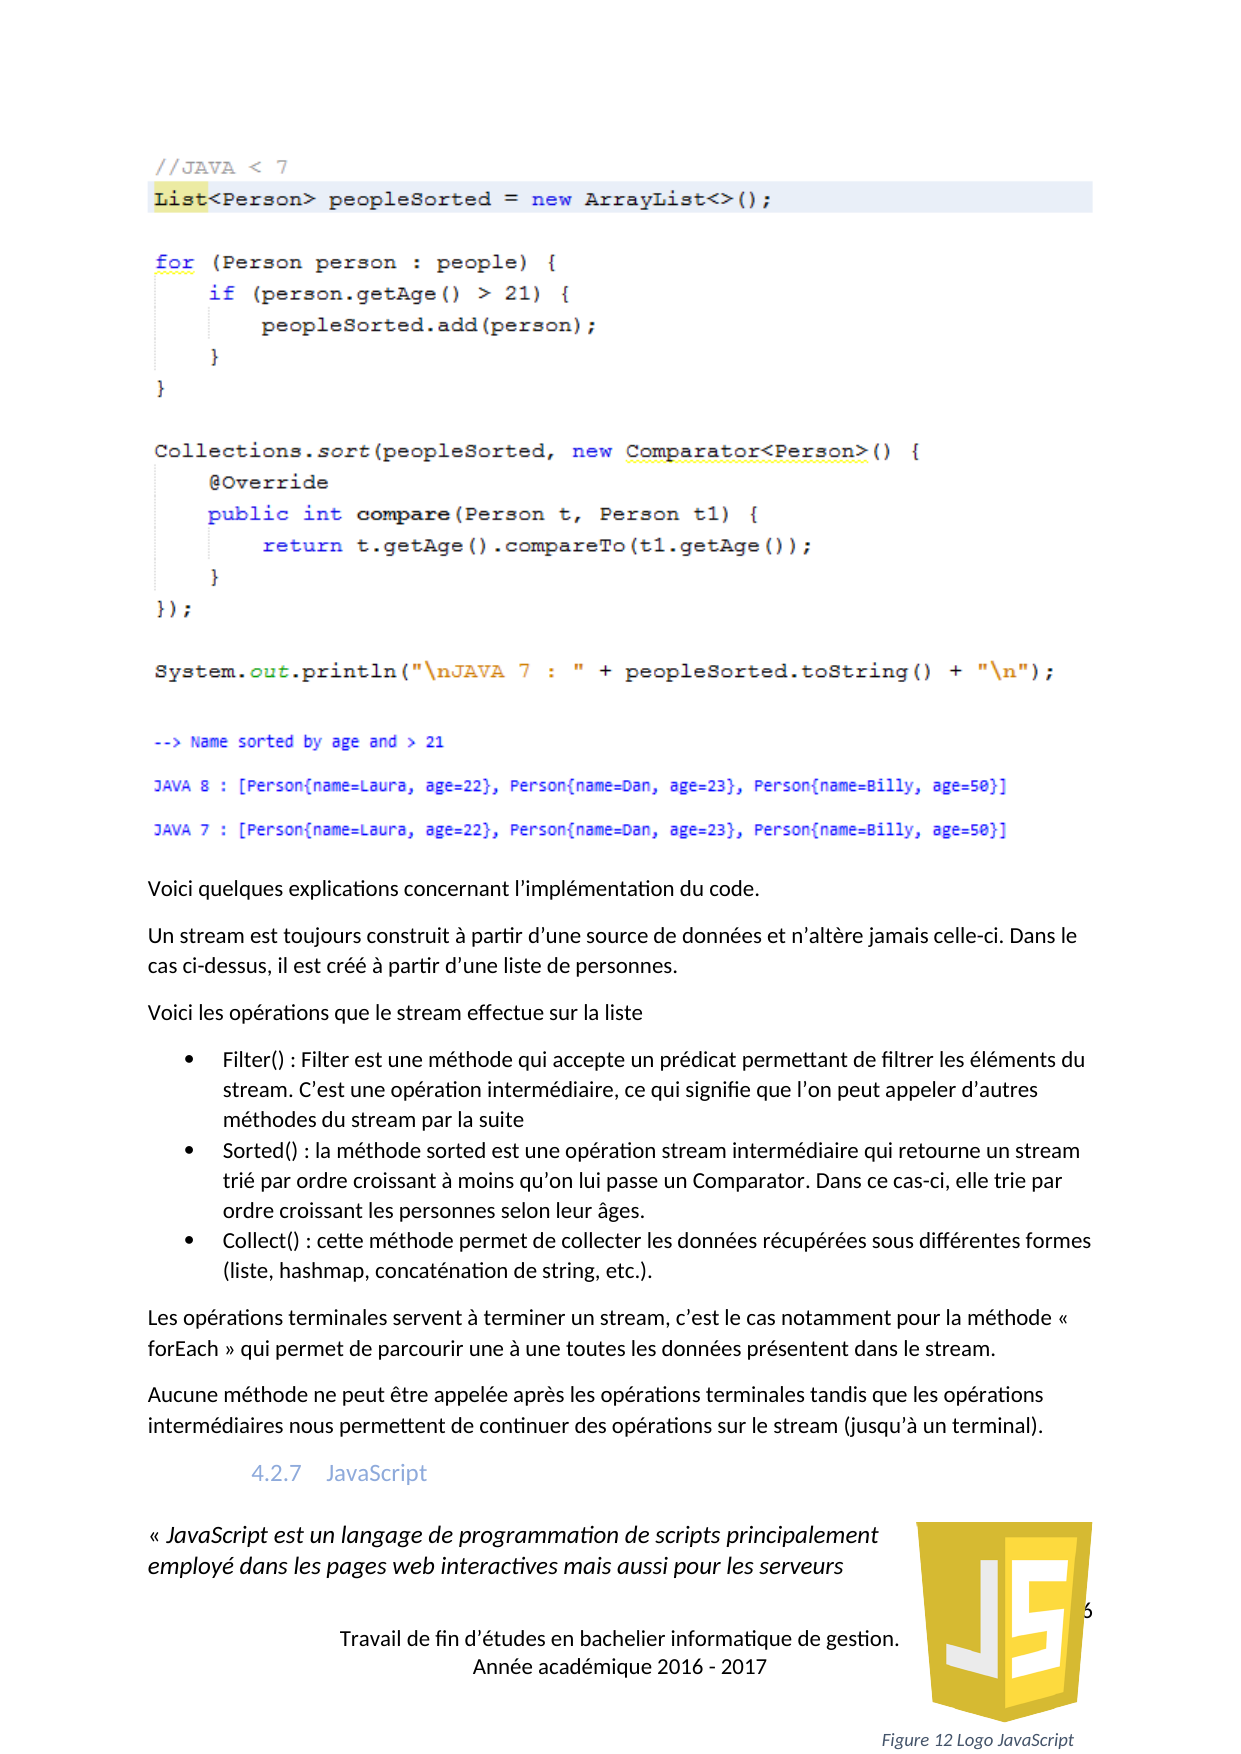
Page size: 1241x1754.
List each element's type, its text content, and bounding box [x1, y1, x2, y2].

text Les opérations terminales servent à terminer un stream, c’est le cas notamment pour la méthode « forEach » qui permet de parcourir une à une toutes les données présentent dans le stream. [148, 1303, 1093, 1362]
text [148, 1520, 1093, 1581]
list Collect() : cette méthode permet de collecter les données récupérées sous différentes formes (liste, hashmap, concaténation de string, etc.). [185, 1226, 1093, 1284]
text JavaScript [251, 1458, 1093, 1488]
picture [147, 724, 1089, 856]
list Sorted() : la méthode sorted est une opération stream intermédiaire qui retourne un stream trié par ordre croissant à moins qu’on lui passe un Comparator. Dans ce cas-ci, elle trie par ordre croissant les personnes selon leur âges. [185, 1136, 1093, 1224]
picture [916, 1522, 1093, 1723]
picture [147, 147, 1093, 706]
list Filter() : Filter est une méthode qui accepte un prédicat permettant de filtrer les éléments du stream. C’est une opération intermédiaire, ce qui signifie que l’on peut appeler d’autres méthodes du stream par la suite [185, 1045, 1093, 1133]
text Voici quelques explications concernant l’implémentation du code. [148, 874, 1093, 902]
text Voici les opérations que le stream effectue sur la liste [148, 998, 1093, 1026]
text Un stream est toujours construit à partir d’une source de données et n’altère jamais celle-ci. Dans le cas ci-dessus, il est créé à partir d’une liste de personnes. [148, 921, 1093, 979]
text Aucune méthode ne peut être appelée après les opérations terminales tandis que les opérations intermédiaires nous permettent de continuer des opérations sur le stream (jusqu’à un terminal). [148, 1381, 1093, 1439]
